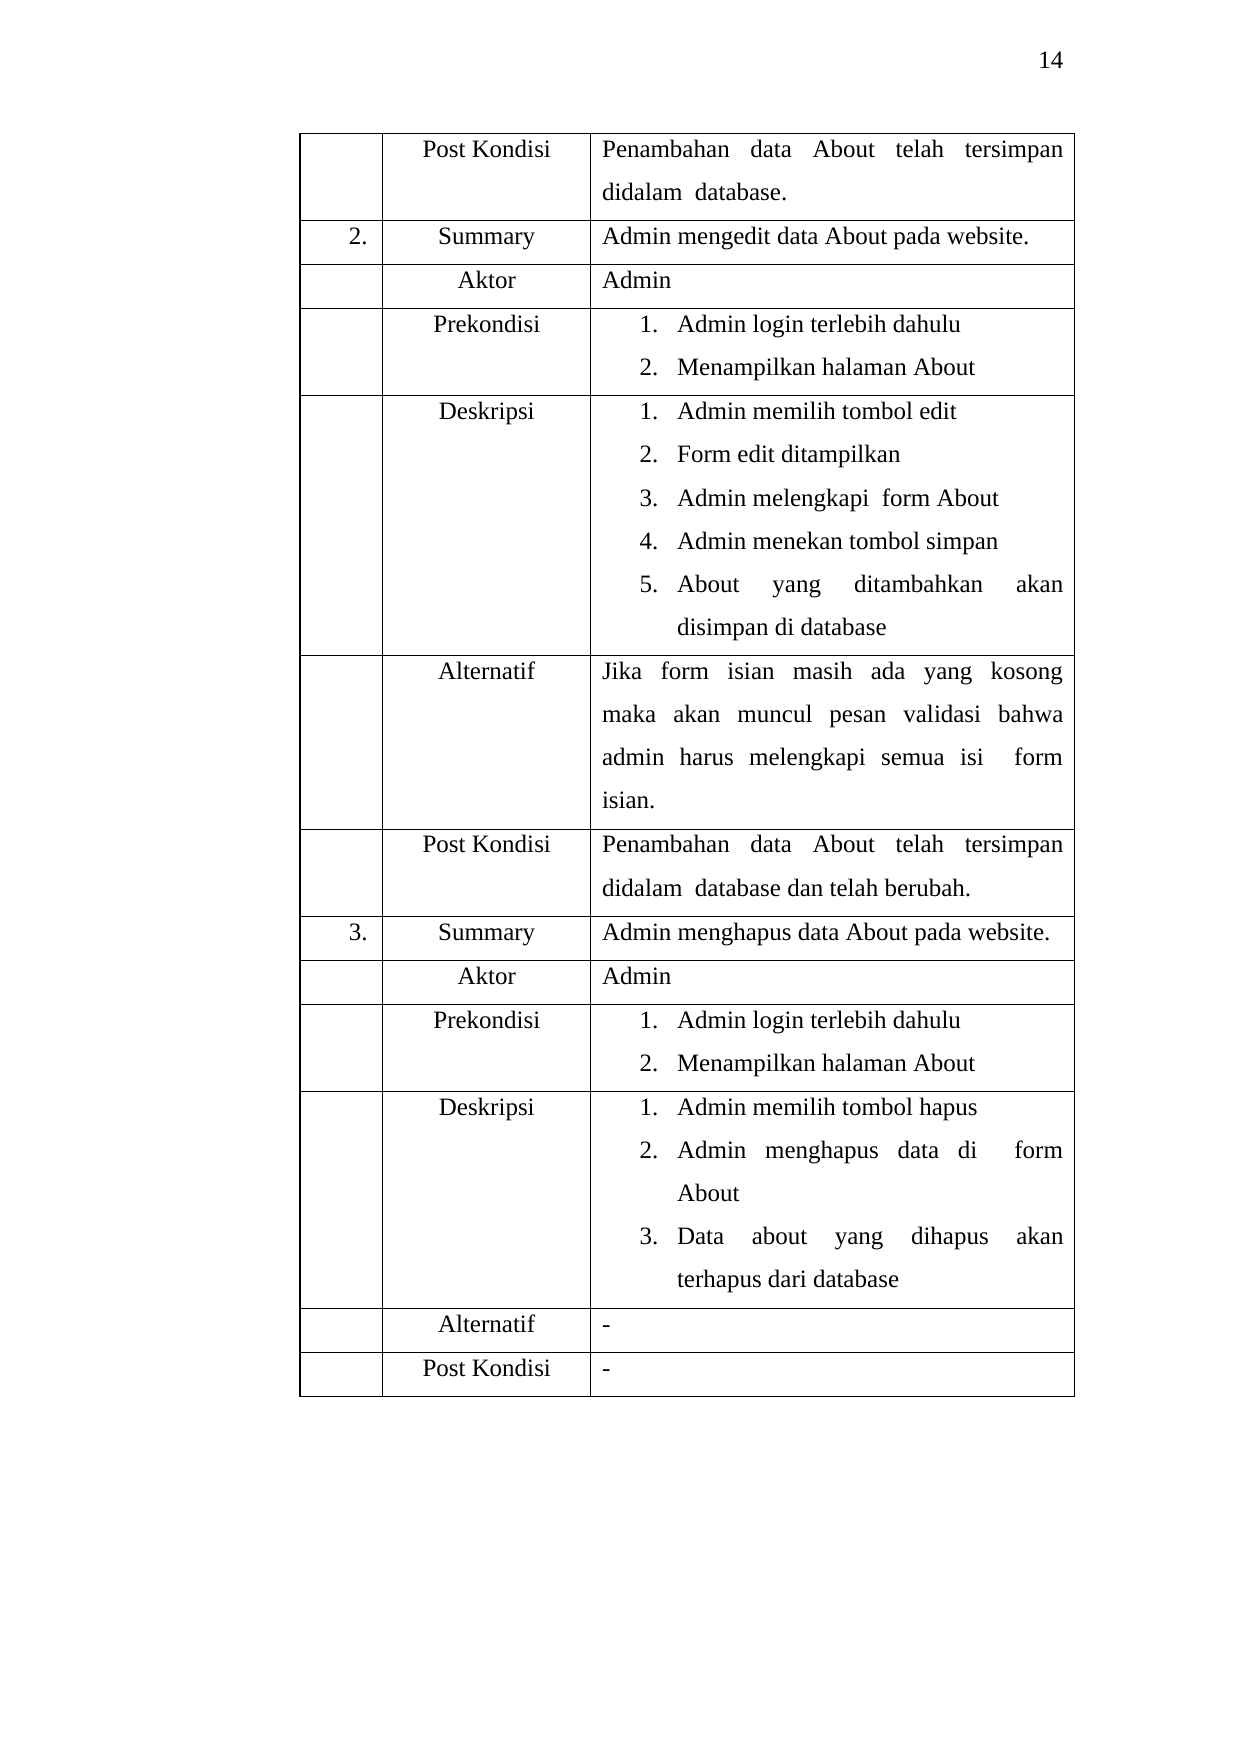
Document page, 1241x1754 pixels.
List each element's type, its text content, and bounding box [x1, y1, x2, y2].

table_cell Admin mengedit data About pada website. [591, 221, 1074, 264]
table_cell Admin memilih tombol hapus Admin menghapus data di form About Data about yang dihapus akan terhapus dari database [591, 1092, 1074, 1308]
table_cell Post Kondisi [383, 134, 590, 220]
table_cell [301, 134, 382, 220]
table_cell [301, 1353, 382, 1396]
table_cell Deskripsi [383, 1092, 590, 1308]
table_cell Jika form isian masih ada yang kosong maka akan muncul pesan validasi bahwa admin harus melengkapi semua isi form isian. [591, 656, 1074, 828]
table_cell [301, 265, 382, 308]
table_cell Admin [591, 961, 1074, 1004]
table_cell Summary [383, 917, 590, 960]
table_cell [301, 396, 382, 655]
table_cell [301, 656, 382, 828]
table_cell Admin [591, 265, 1074, 308]
table_cell Admin login terlebih dahulu Menampilkan halaman About [591, 1005, 1074, 1091]
table_cell Admin login terlebih dahulu Menampilkan halaman About [591, 309, 1074, 395]
table_cell [301, 1092, 382, 1308]
table_cell - [591, 1353, 1074, 1396]
table_cell [301, 830, 382, 916]
table_cell [301, 309, 382, 395]
table_cell [301, 917, 382, 960]
table_cell Penambahan data About telah tersimpan didalam database. [591, 134, 1074, 220]
table_cell Summary [383, 221, 590, 264]
table_cell Aktor [383, 961, 590, 1004]
table_cell Post Kondisi [383, 830, 590, 916]
table_cell [301, 1309, 382, 1352]
table_cell Admin menghapus data About pada website. [591, 917, 1074, 960]
table_cell Alternatif [383, 656, 590, 828]
table_cell Post Kondisi [383, 1353, 590, 1396]
table_cell Penambahan data About telah tersimpan didalam database dan telah berubah. [591, 830, 1074, 916]
table_cell Aktor [383, 265, 590, 308]
table_cell Prekondisi [383, 309, 590, 395]
table_cell [301, 961, 382, 1004]
table_cell Alternatif [383, 1309, 590, 1352]
table_cell Admin memilih tombol edit Form edit ditampilkan Admin melengkapi form About Admin menekan tombol simpan About yang ditambahkan akan disimpan di database [591, 396, 1074, 655]
table_cell Deskripsi [383, 396, 590, 655]
table_cell - [591, 1309, 1074, 1352]
table_cell [301, 1005, 382, 1091]
table_cell Prekondisi [383, 1005, 590, 1091]
table_cell [301, 221, 382, 264]
